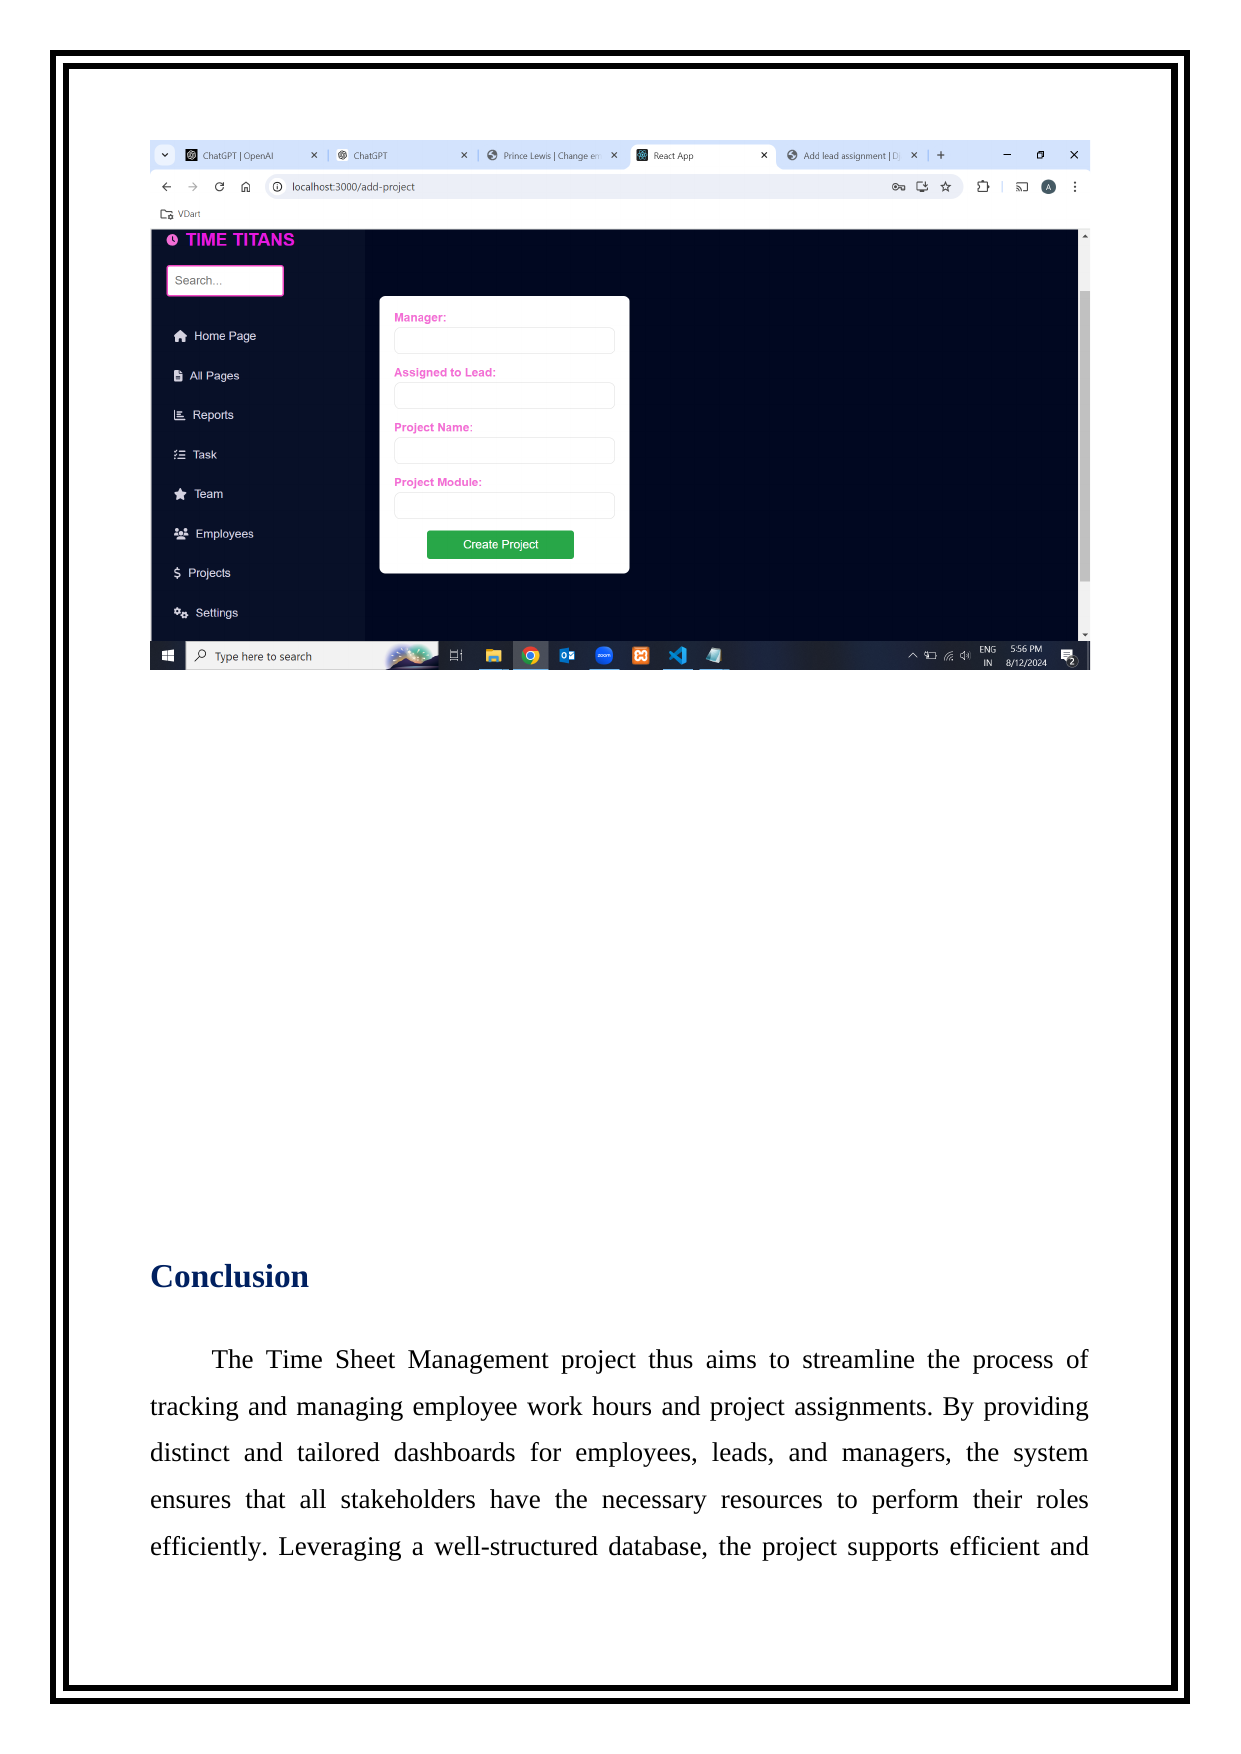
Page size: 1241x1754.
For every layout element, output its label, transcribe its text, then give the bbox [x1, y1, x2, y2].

picture [150, 140, 1091, 670]
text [150, 1343, 1090, 1561]
text Conclusion [150, 1256, 1090, 1294]
